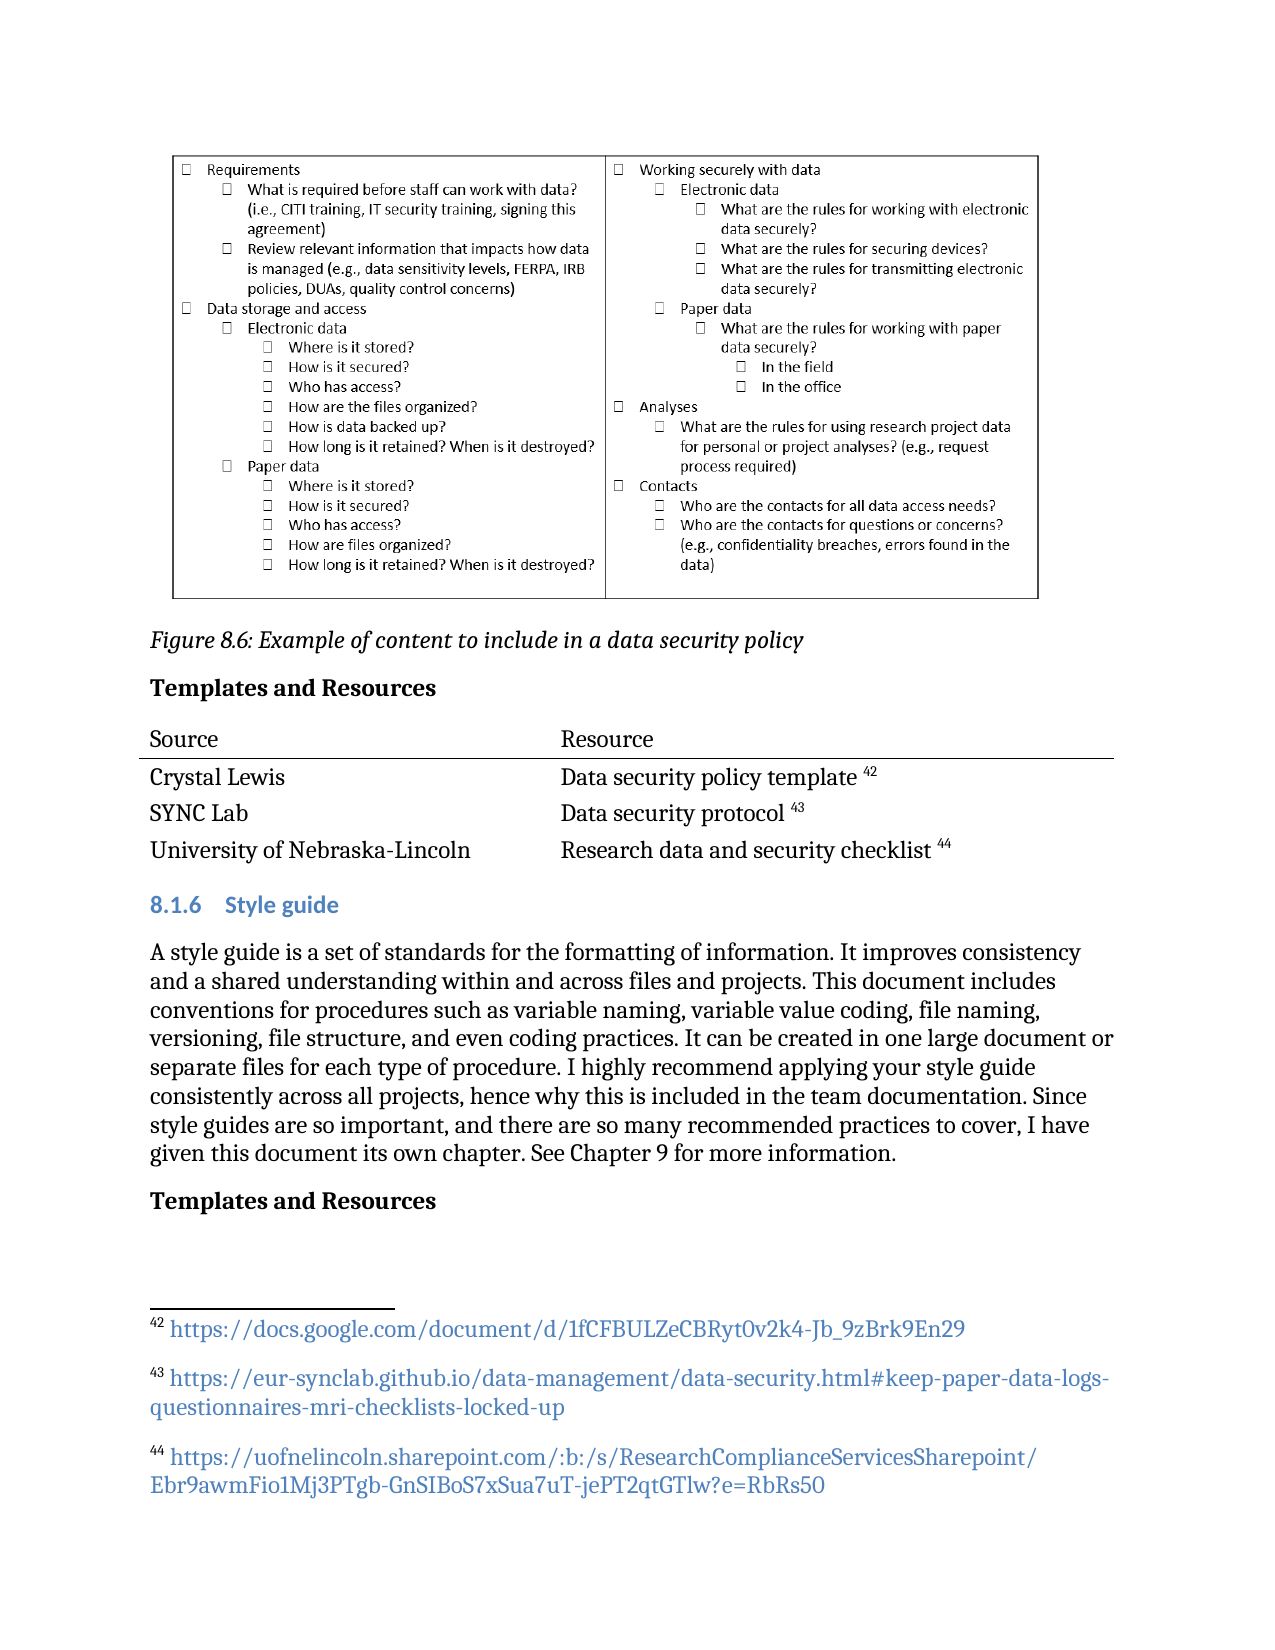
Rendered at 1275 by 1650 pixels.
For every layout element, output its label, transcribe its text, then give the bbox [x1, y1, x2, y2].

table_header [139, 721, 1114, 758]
picture [168, 150, 1044, 606]
text Templates and Resources [150, 1187, 1125, 1216]
text Figure 8.6: Example of content to include in a data security policy [150, 626, 1125, 655]
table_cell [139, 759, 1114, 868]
text A style guide is a set of standards for the formatting of information. It improves consistency and a shared understanding within and across files and projects. This document includes conventions for procedures such as variable naming, variable value coding, file naming, versioning, file structure, and even coding practices. It can be created in one large document or separate files for each type of procedure. I highly recommend applying your style guide consistently across all projects, hence why this is included in the team documentation. Since style guides are so important, and there are so many recommended practices to cover, I have given this document its own chapter. See Chapter 9 for more information. [150, 938, 1125, 1168]
subtitle 8.1.6 Style guide [150, 889, 1125, 919]
text Templates and Resources [150, 674, 1125, 703]
